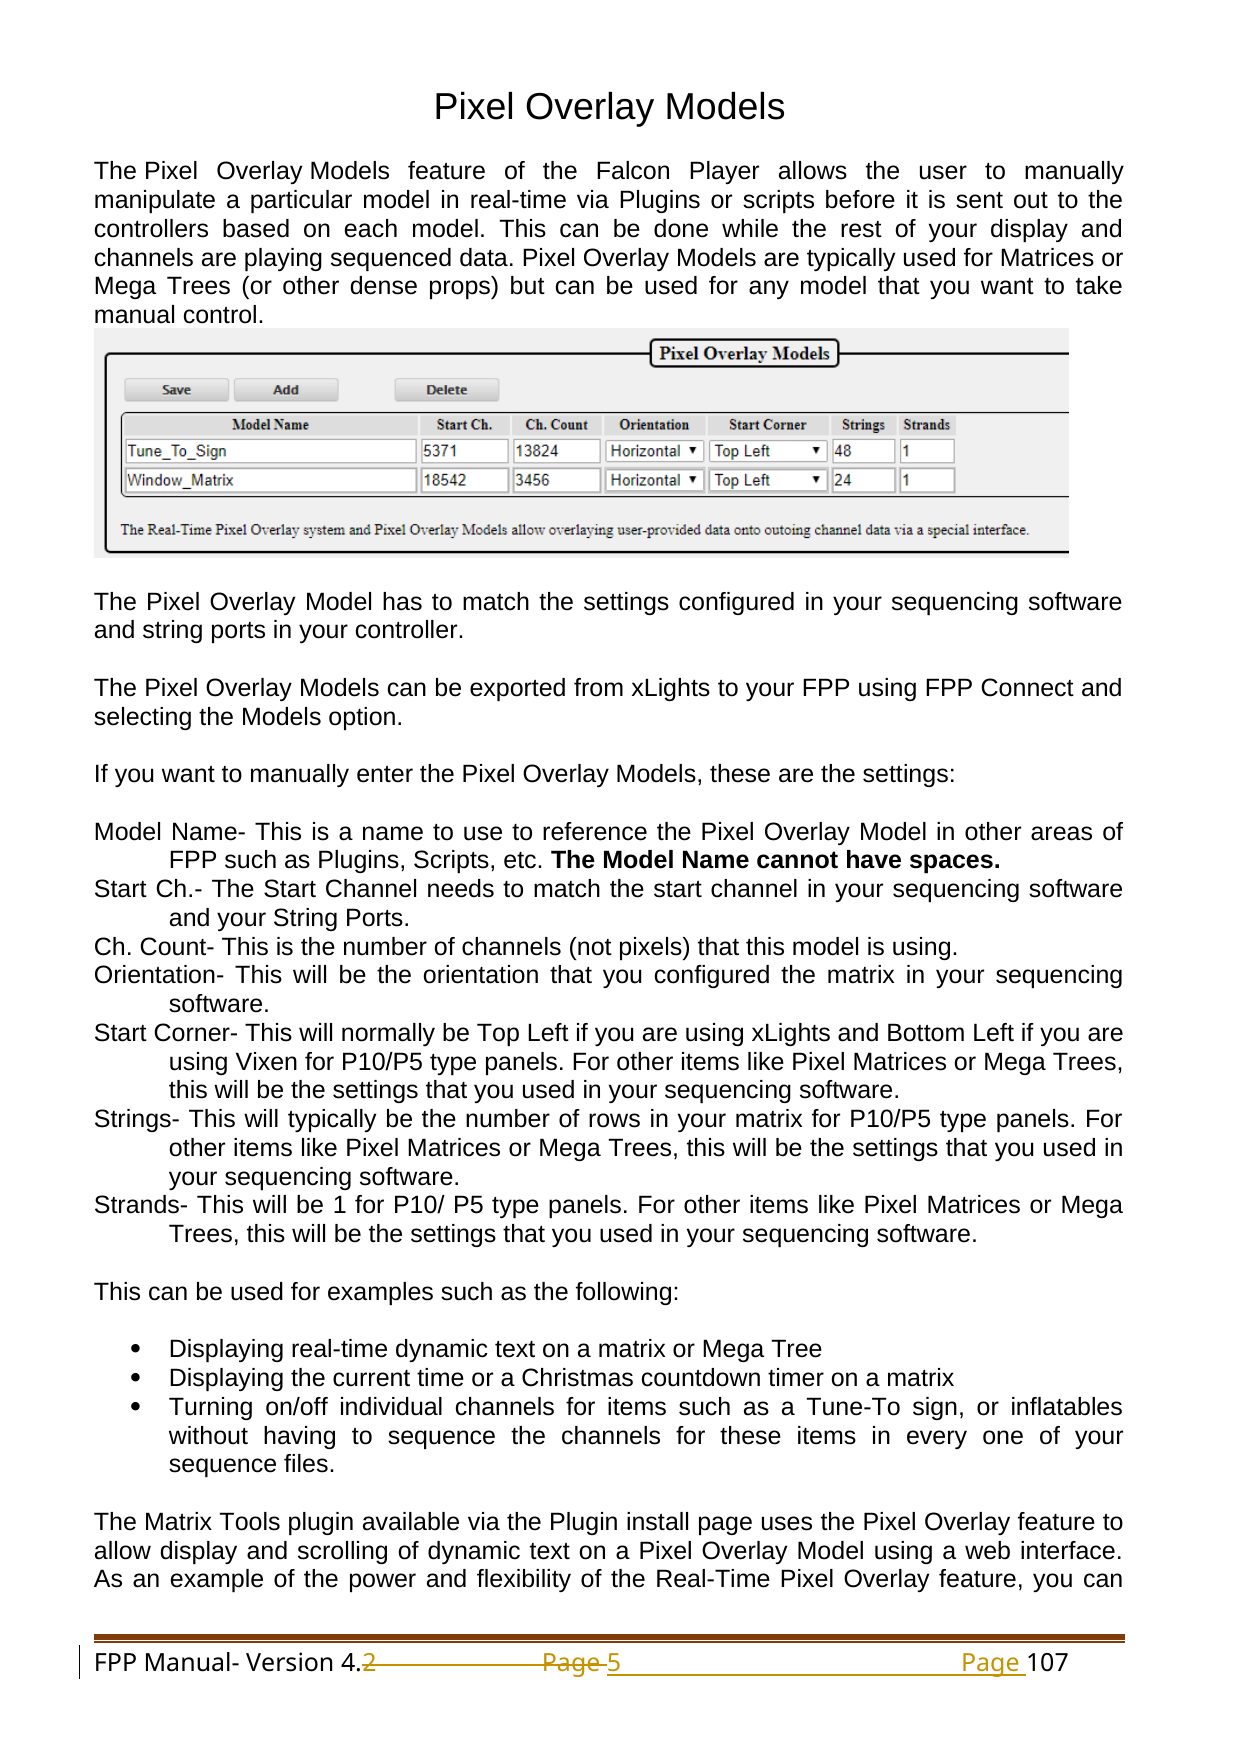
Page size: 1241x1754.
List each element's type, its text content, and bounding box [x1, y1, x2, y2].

list Turning on/off individual channels for items such as a Tune-To sign, or inflatables without having to sequence the channels for these items in every one of your sequence files. [131, 1392, 1125, 1478]
text Strands- This will be 1 for P10/ P5 type panels. For other items like Pixel Matrices or Mega Trees, this will be the settings that you used in your sequencing software. [94, 1190, 1125, 1248]
text If you want to manually enter the Pixel Overlay Models, these are the settings: [94, 759, 1125, 788]
list Displaying real-time dynamic text on a matrix or Mega Tree [131, 1334, 1125, 1363]
text Ch. Count- This is the number of channels (not pixels) that this model is using. [94, 932, 1125, 960]
text Strings- This will typically be the number of rows in your matrix for P10/P5 type panels. For other items like Pixel Matrices or Mega Trees, this will be the settings that you used in your sequencing software. [94, 1104, 1125, 1190]
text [94, 1507, 1125, 1593]
text The Pixel Overlay Models feature of the Falcon Player allows the user to manually manipulate a particular model in real-time via Plugins or scripts before it is sent out to the controllers based on each model. This can be done while the rest of your display and channels are playing sequenced data. Pixel Overlay Models are typically used for Matrices or Mega Trees (or other dense props) but can be used for any model that you want to take manual control. [94, 156, 1125, 329]
picture [93, 328, 1069, 558]
text Orientation- This will be the orientation that you configured the matrix in your sequencing software. [94, 960, 1125, 1018]
list Displaying the current time or a Christmas countdown timer on a matrix [131, 1363, 1125, 1392]
text The Pixel Overlay Model has to match the settings configured in your sequencing software and string ports in your controller. [94, 587, 1125, 644]
text Start Ch.- The Start Channel needs to match the start channel in your sequencing software and your String Ports. [94, 874, 1125, 932]
text Start Corner- This will normally be Top Left if you are using xLights and Bottom Left if you are using Vixen for P10/P5 type panels. For other items like Pixel Matrices or Mega Trees, this will be the settings that you used in your sequencing software. [94, 1018, 1125, 1104]
text The Pixel Overlay Models can be exported from xLights to your FPP using FPP Connect and selecting the Models option. [94, 673, 1125, 730]
text Model Name- This is a name to use to reference the Pixel Overlay Model in other areas of FPP such as Plugins, Scripts, etc. The Model Name cannot have spaces. [94, 817, 1125, 874]
text This can be used for examples such as the following: [94, 1277, 1125, 1305]
subtitle Pixel Overlay Models [94, 84, 1125, 127]
